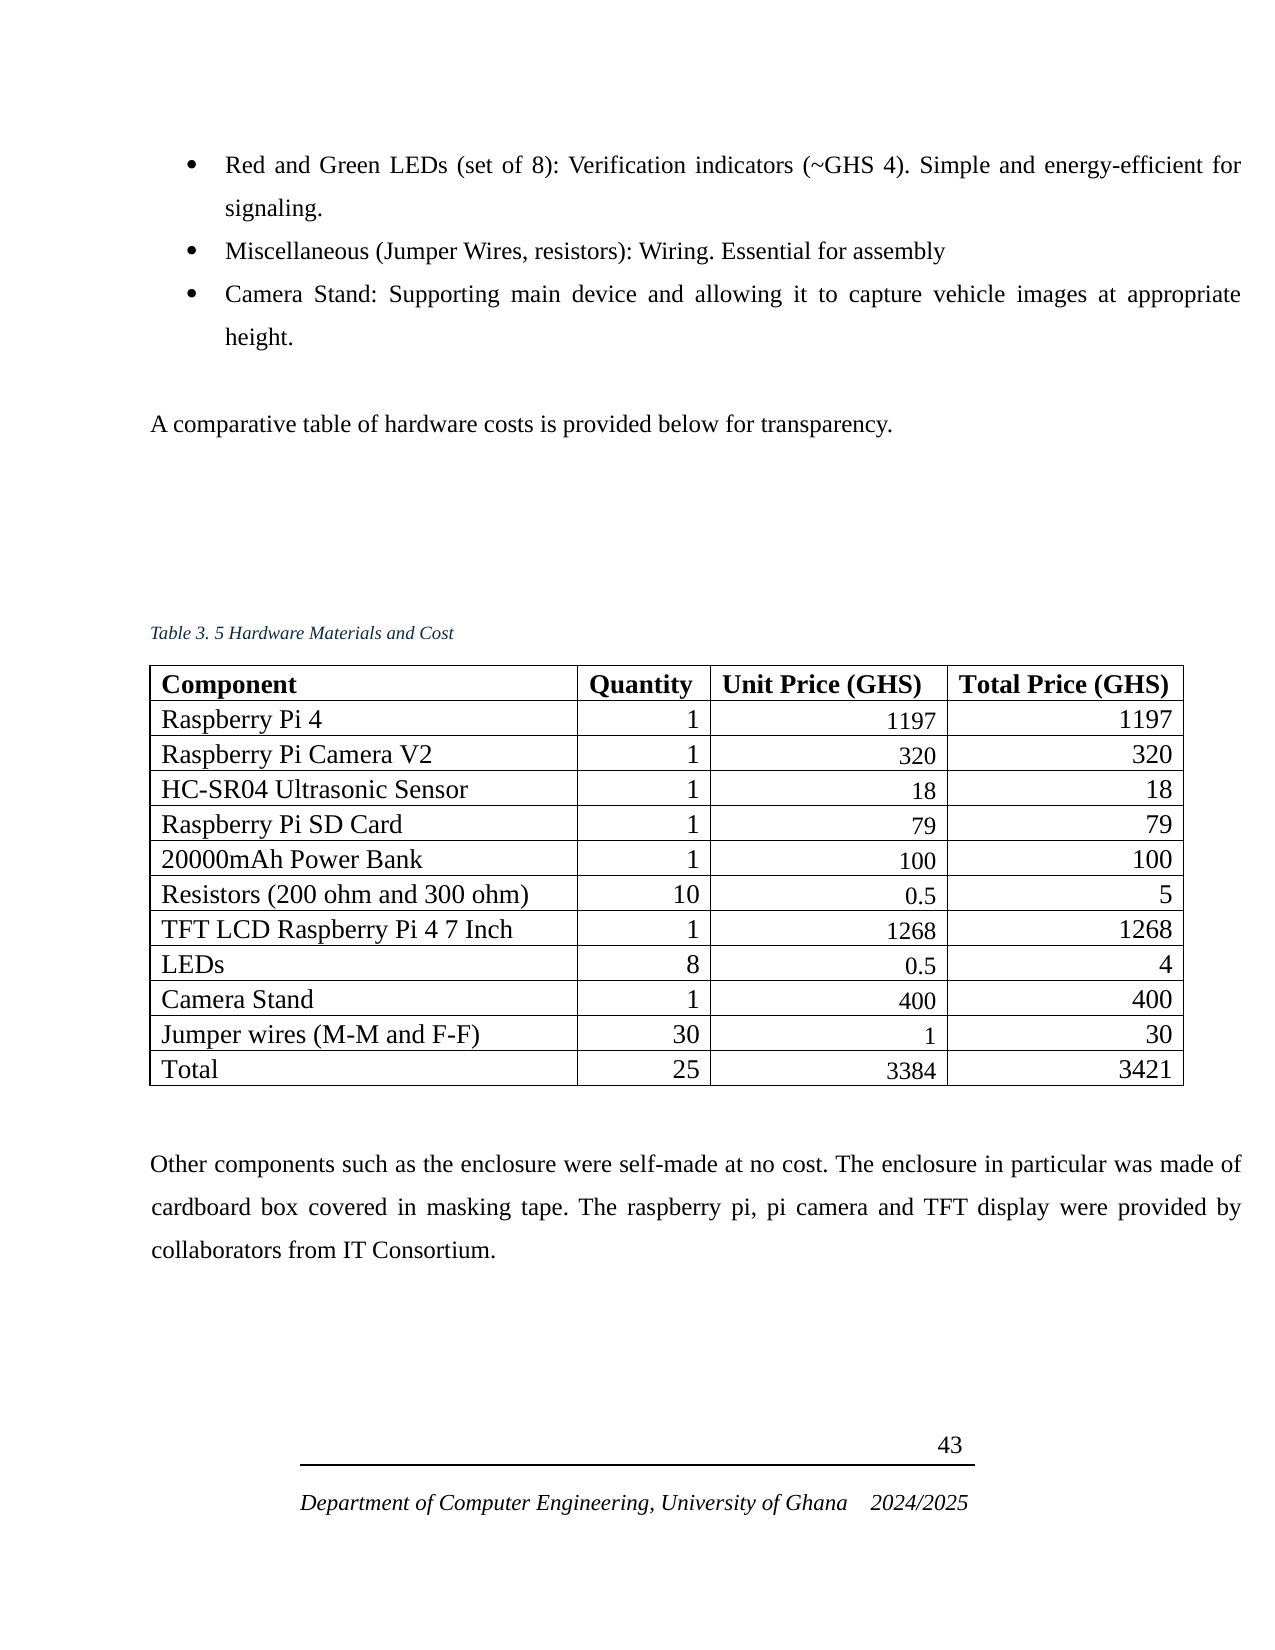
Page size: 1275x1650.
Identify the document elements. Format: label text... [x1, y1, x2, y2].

table_cell TFT LCD Raspberry Pi 4 7 Inch [151, 911, 577, 944]
table_cell 0.5 [711, 946, 947, 979]
table_cell 400 [948, 981, 1183, 1014]
list Miscellaneous (Jumper Wires, resistors): Wiring. Essential for assembly [187, 236, 1243, 265]
text A comparative table of hardware costs is provided below for transparency. [150, 409, 1243, 438]
text Other components such as the enclosure were self-made at no cost. The enclosure in particular was made of cardboard box covered in masking tape. The raspberry pi, pi camera and TFT display were provided by collaborators from IT Consortium. [150, 1149, 1243, 1264]
table_cell 25 [578, 1051, 710, 1084]
table_header Total Price (GHS) [948, 666, 1183, 699]
list Red and Green LEDs (set of 8): Verification indicators (~GHS 4). Simple and energy-efficient for signaling. [187, 150, 1243, 222]
table_cell 1268 [711, 911, 947, 944]
table_cell HC-SR04 Ultrasonic Sensor [151, 771, 577, 804]
table_cell Raspberry Pi SD Card [151, 806, 577, 839]
table_header Component [151, 666, 577, 699]
table_cell 5 [948, 876, 1183, 909]
table_cell 0.5 [711, 876, 947, 909]
table_cell 79 [711, 806, 947, 839]
table_cell Resistors (200 ohm and 300 ohm) [151, 876, 577, 909]
table_cell 320 [711, 736, 947, 769]
table_cell 400 [711, 981, 947, 1014]
table_cell 1268 [948, 911, 1183, 944]
text Table 3. 5 Hardware Materials and Cost [150, 622, 1243, 644]
table_cell 1 [578, 806, 710, 839]
table_cell 79 [948, 806, 1183, 839]
table_cell 4 [948, 946, 1183, 979]
table_cell 1 [578, 771, 710, 804]
table_cell 18 [711, 771, 947, 804]
table_cell 1197 [711, 701, 947, 734]
table_cell Total [151, 1051, 577, 1084]
table_cell 30 [578, 1016, 710, 1049]
table_cell 20000mAh Power Bank [151, 841, 577, 874]
table_cell 1197 [948, 701, 1183, 734]
table_cell Raspberry Pi 4 [151, 701, 577, 734]
table_cell 1 [711, 1016, 947, 1049]
table_cell 100 [948, 841, 1183, 874]
table_cell 1 [578, 911, 710, 944]
table_cell 1 [578, 701, 710, 734]
table_header Quantity [578, 666, 710, 699]
table_header Unit Price (GHS) [711, 666, 947, 699]
table_cell 8 [578, 946, 710, 979]
table_cell 1 [578, 981, 710, 1014]
table_cell LEDs [151, 946, 577, 979]
table_cell 320 [948, 736, 1183, 769]
table_cell Camera Stand [151, 981, 577, 1014]
table_cell 3421 [948, 1051, 1183, 1084]
table_cell Raspberry Pi Camera V2 [151, 736, 577, 769]
table_cell 30 [948, 1016, 1183, 1049]
table_cell 1 [578, 736, 710, 769]
list Camera Stand: Supporting main device and allowing it to capture vehicle images at appropriate height. [187, 279, 1243, 351]
table_cell 18 [948, 771, 1183, 804]
table_cell Jumper wires (M-M and F-F) [151, 1016, 577, 1049]
table_cell 3384 [711, 1051, 947, 1084]
table_cell 100 [711, 841, 947, 874]
table_cell 1 [578, 841, 710, 874]
table_cell 10 [578, 876, 710, 909]
